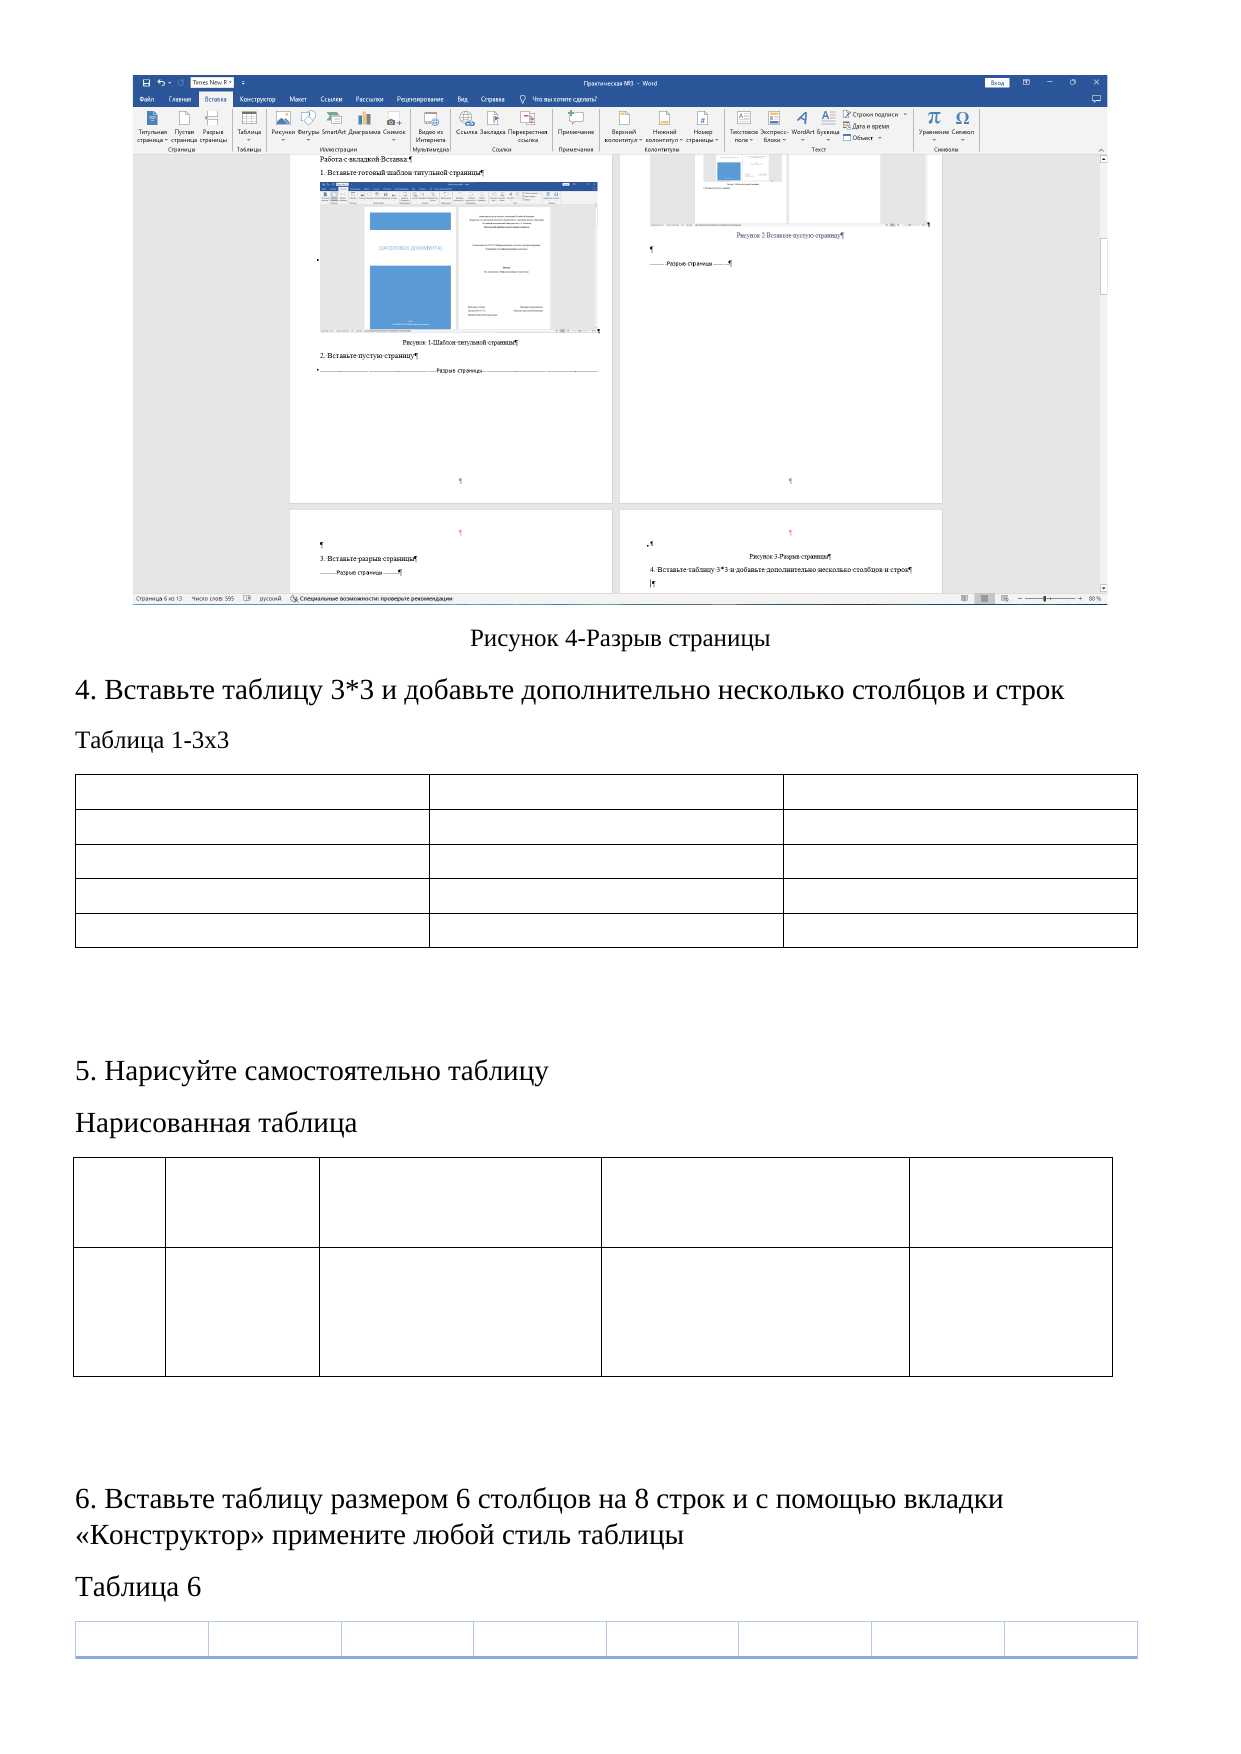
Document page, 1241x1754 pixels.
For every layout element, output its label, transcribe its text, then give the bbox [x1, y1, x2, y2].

table_header [872, 1622, 1004, 1656]
text 4. Вставьте таблицу 3*3 и добавьте дополнительно несколько столбцов и строк [75, 672, 1165, 706]
table_header [784, 775, 1137, 809]
table_header [320, 1158, 601, 1247]
table_header [739, 1622, 871, 1656]
table_header [166, 1158, 319, 1247]
picture [132, 75, 1108, 605]
table_header [910, 1158, 1112, 1247]
table_cell [910, 1248, 1112, 1376]
text Таблица 1-3x3 [75, 725, 1165, 753]
table_cell [76, 879, 429, 913]
table_header [74, 1158, 165, 1247]
table_cell [430, 810, 783, 843]
table_cell [76, 914, 429, 947]
table_cell [76, 845, 429, 878]
table_cell [784, 879, 1137, 913]
table_cell [430, 845, 783, 878]
table_cell [166, 1248, 319, 1376]
table_header [76, 775, 429, 809]
table_header [607, 1622, 738, 1656]
text Таблица 6 [75, 1569, 1165, 1602]
table_cell [602, 1248, 909, 1376]
table_header [209, 1622, 341, 1656]
table_header [602, 1158, 909, 1247]
text 5. Нарисуйте самостоятельно таблицу [75, 1053, 1165, 1086]
table_header [430, 775, 783, 809]
table_header [76, 1622, 208, 1656]
text Рисунок 4-Разрыв страницы [75, 623, 1165, 652]
table_cell [74, 1248, 165, 1376]
table_header [342, 1622, 473, 1656]
table_cell [430, 879, 783, 913]
table_cell [76, 810, 429, 843]
text Нарисованная таблица [75, 1105, 1165, 1138]
table_cell [784, 845, 1137, 878]
table_header [1005, 1622, 1137, 1656]
table_cell [320, 1248, 601, 1376]
table_cell [430, 914, 783, 947]
table_cell [784, 914, 1137, 947]
text 6. Вставьте таблицу размером 6 столбцов на 8 строк и с помощью вкладки «Конструктор» примените любой стиль таблицы [75, 1481, 1165, 1550]
table_cell [784, 810, 1137, 843]
table_header [474, 1622, 606, 1656]
